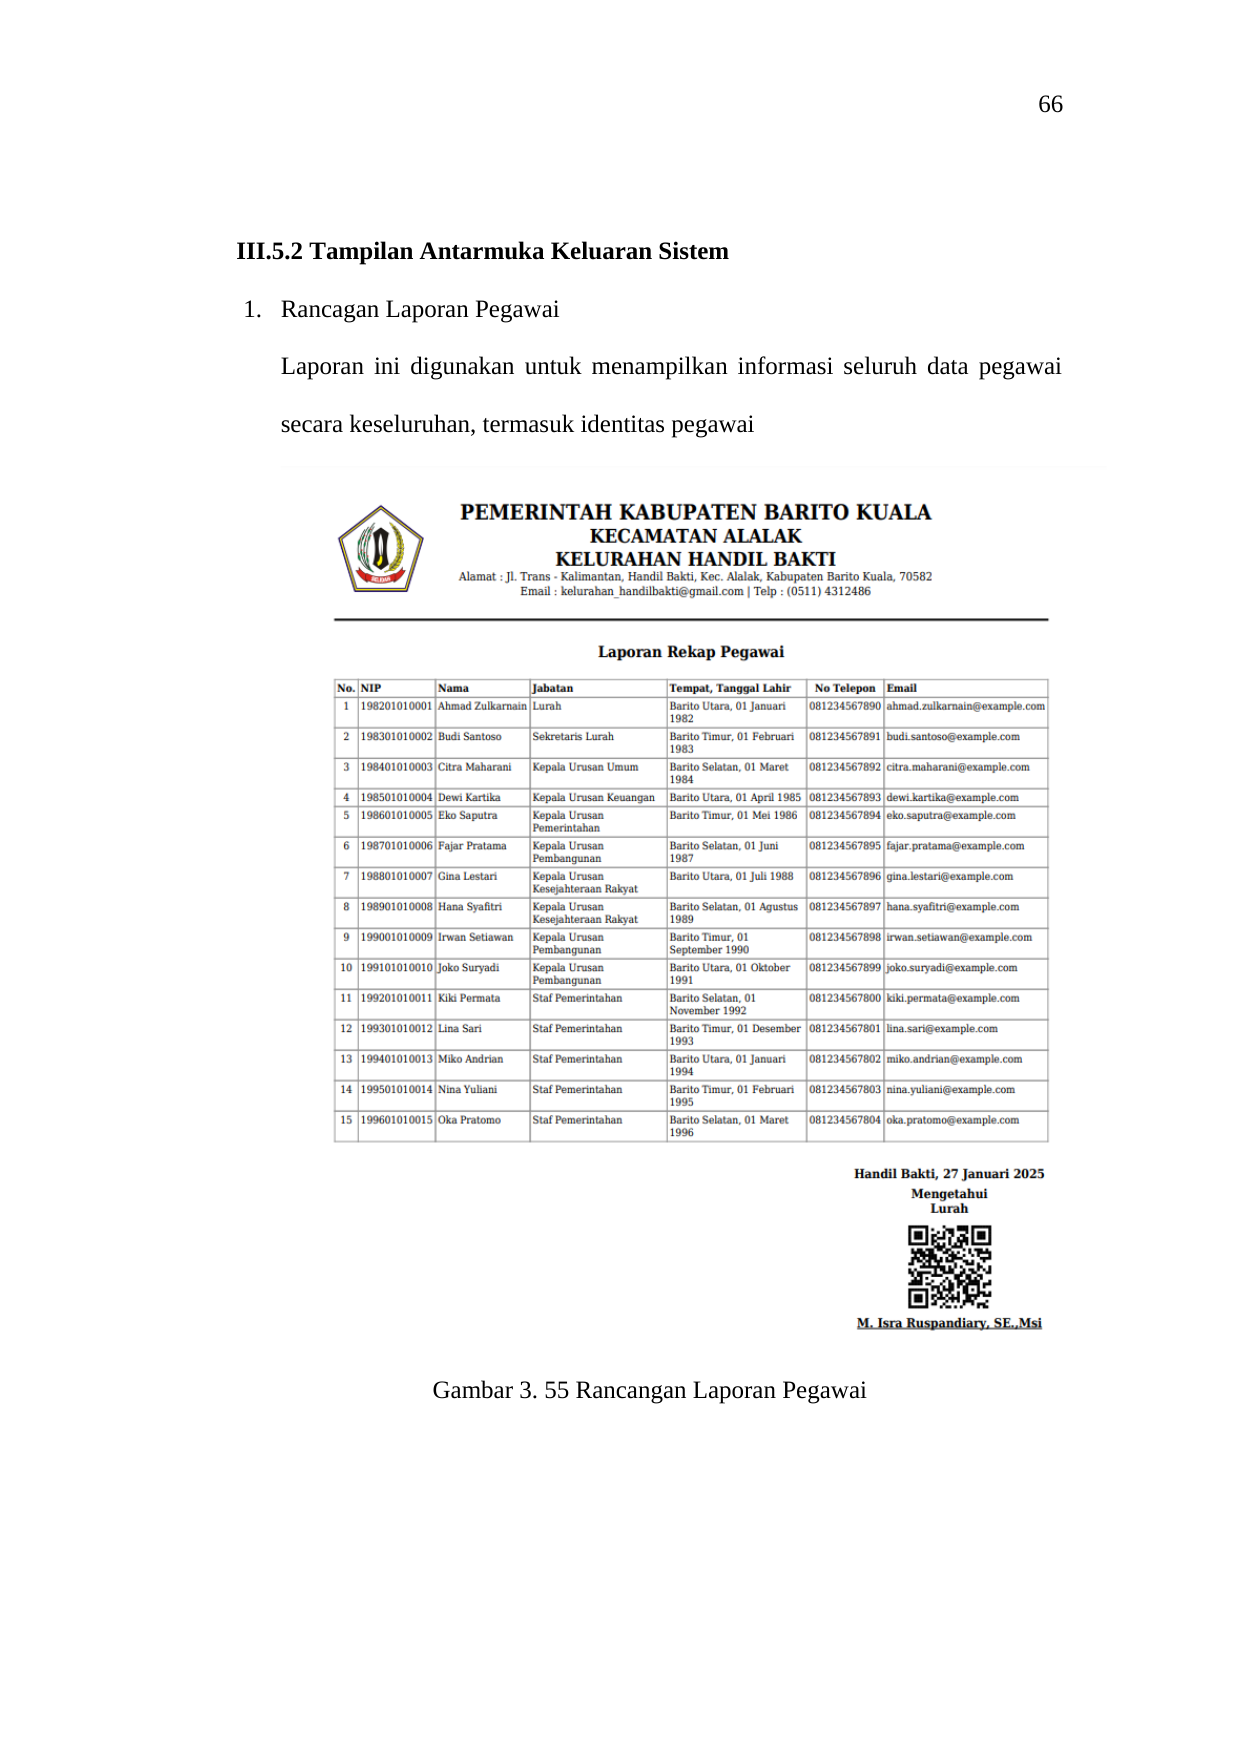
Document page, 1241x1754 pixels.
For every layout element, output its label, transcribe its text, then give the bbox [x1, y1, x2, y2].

list Laporan ini digunakan untuk menampilkan informasi seluruh data pegawai secara keseluruhan, termasuk identitas pegawai [281, 351, 1063, 437]
list Rancagan Laporan Pegawai [243, 294, 1063, 322]
subtitle Tampilan Antarmuka Keluaran Sistem [236, 236, 1063, 265]
text Gambar 3. Rancangan Laporan Pegawai [236, 1375, 1063, 1404]
picture [280, 466, 1107, 1361]
